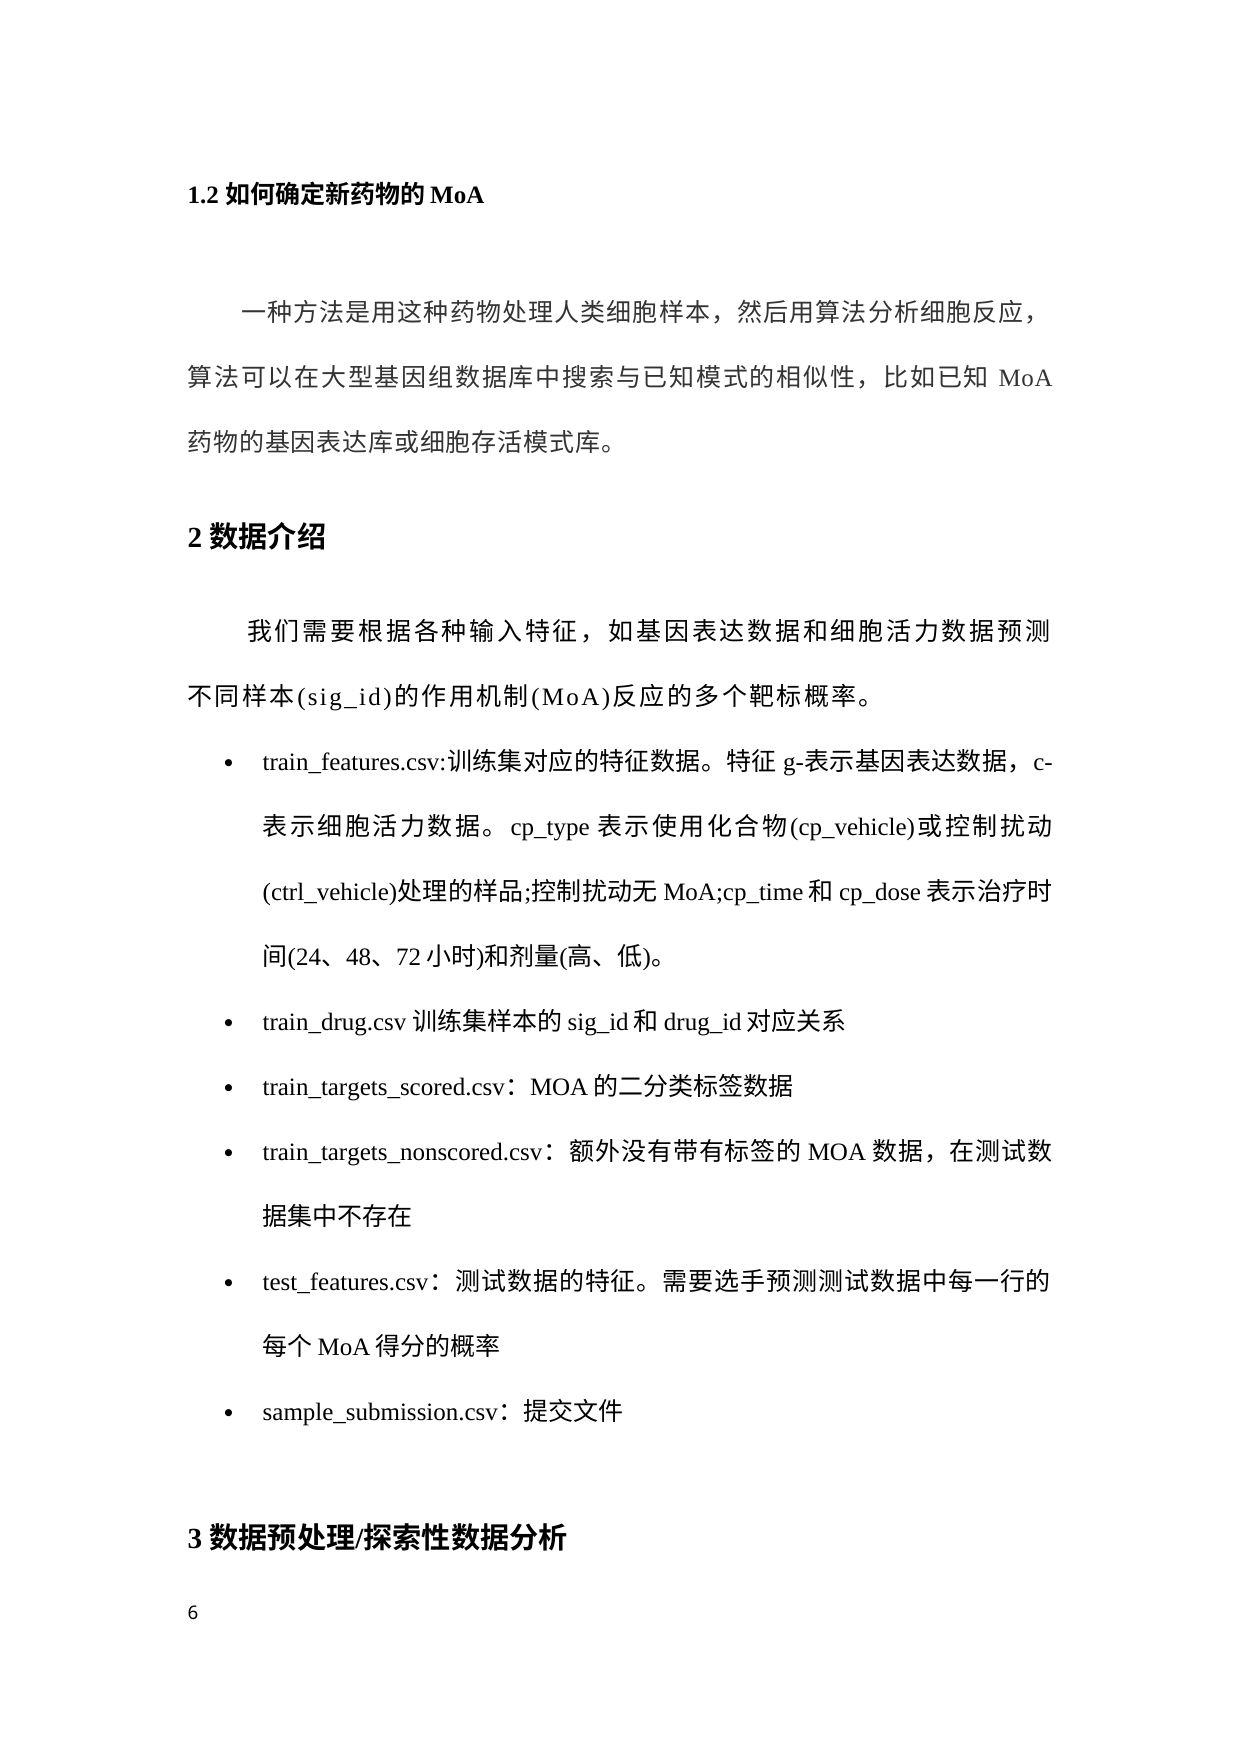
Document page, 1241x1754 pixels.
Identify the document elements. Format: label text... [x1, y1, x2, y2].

subtitle 1.2 如何确定新药物的MoA [187, 160, 1053, 225]
subtitle 3 数据预处理/探索性数据分析 [187, 1503, 1053, 1568]
list train_features.csv:训练集对应的特征数据。特征g-表示基因表达数据，c-表示细胞活力数据。cp_type表示使用化合物(cp_vehicle)或控制扰动(ctrl_vehicle)处理的样品;控制扰动无MoA;cp_time和cp_dose表示治疗时间(24、48、72小时)和剂量(高、低)。 [225, 727, 1053, 987]
list test_features.csv：测试数据的特征。需要选手预测测试数据中每一行的每个MoA得分的概率 [225, 1247, 1053, 1377]
list train_drug.csv 训练集样本的sig_id和drug_id对应关系 [225, 987, 1053, 1052]
list train_targets_scored.csv：MOA的二分类标签数据 [225, 1052, 1053, 1117]
list sample_submission.csv：提交文件 [225, 1377, 1053, 1442]
text 一种方法是用这种药物处理人类细胞样本，然后用算法分析细胞反应，算法可以在大型基因组数据库中搜索与已知模式的相似性，比如已知MoA药物的基因表达库或细胞存活模式库。 [187, 278, 1053, 473]
subtitle 2 数据介绍 [187, 502, 1053, 567]
text 我们需要根据各种输入特征，如基因表达数据和细胞活力数据预测不同样本(sig_id)的作用机制(MoA)反应的多个靶标概率。 [187, 597, 1053, 727]
list train_targets_nonscored.csv：额外没有带有标签的MOA数据，在测试数据集中不存在 [225, 1117, 1053, 1247]
